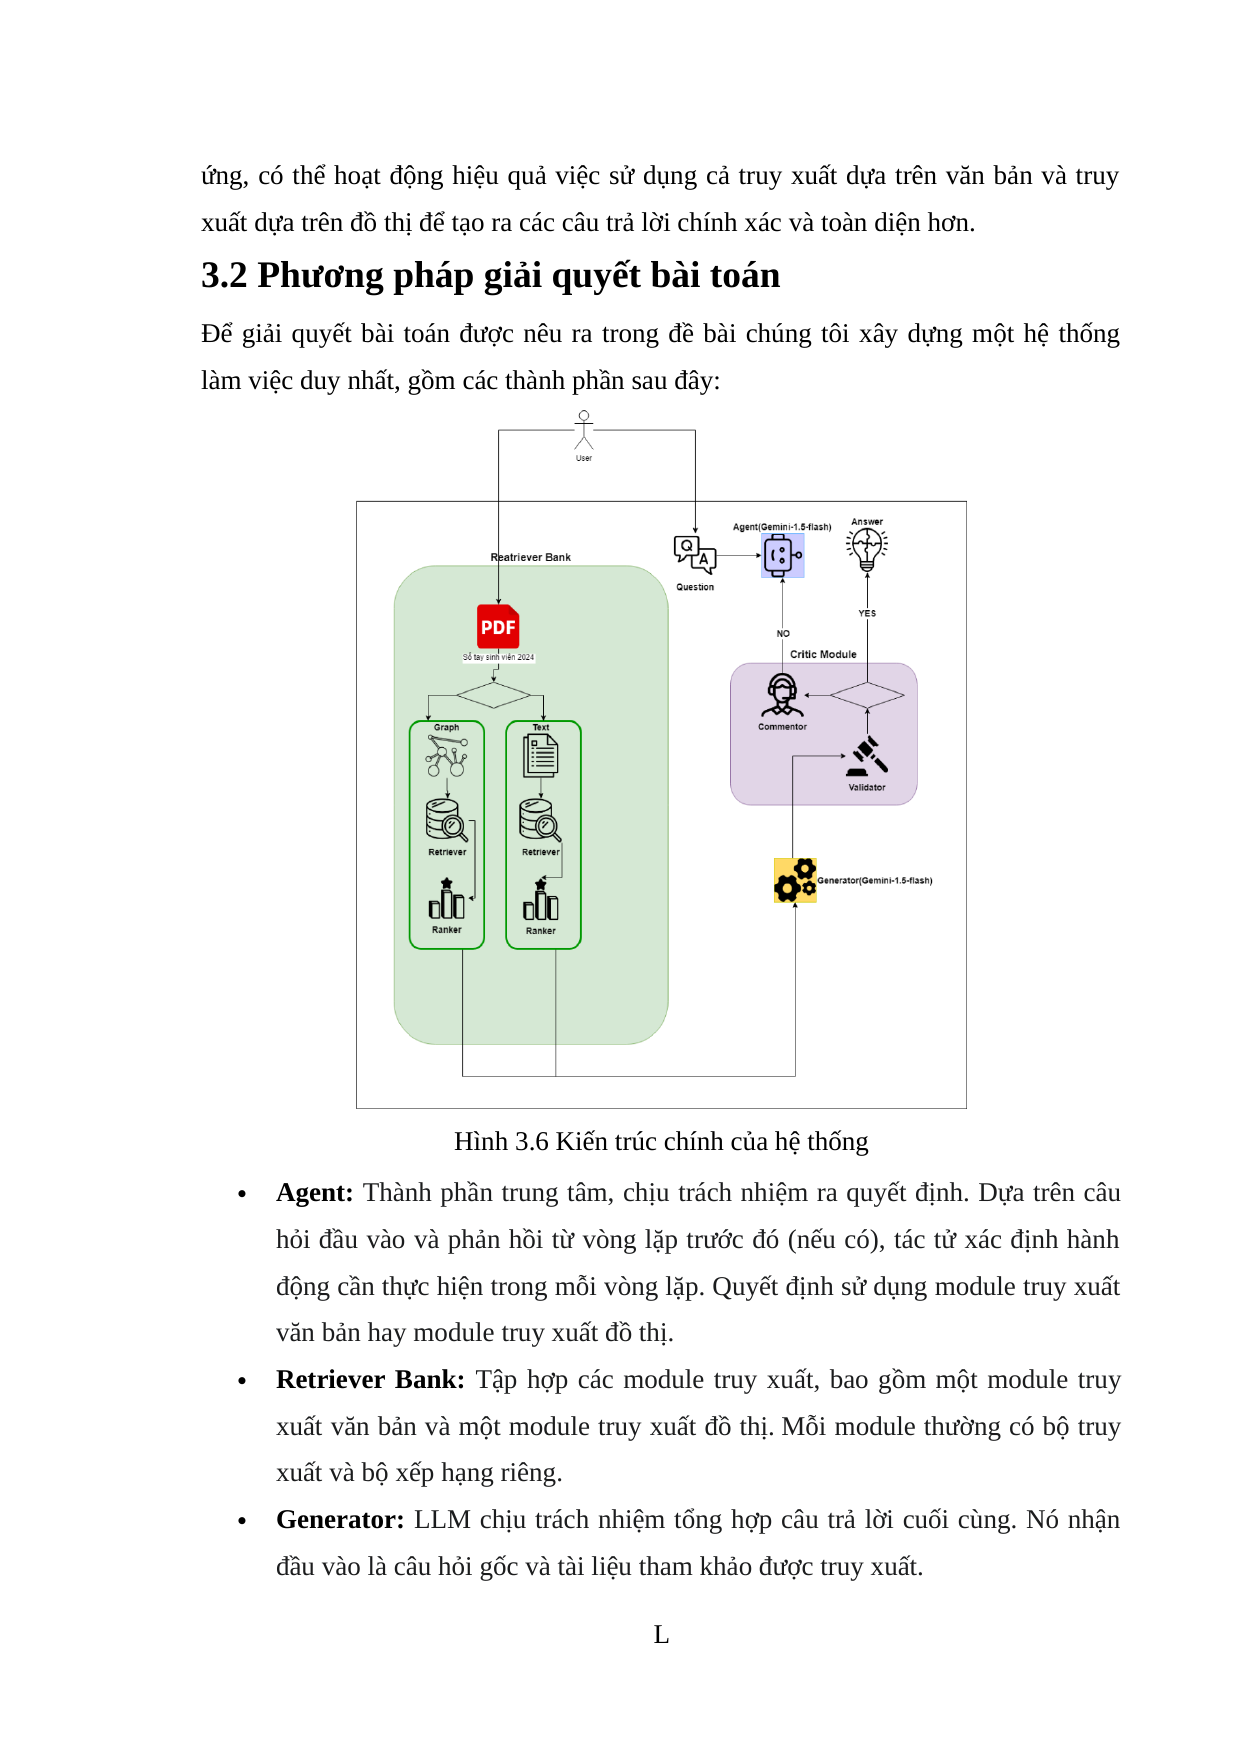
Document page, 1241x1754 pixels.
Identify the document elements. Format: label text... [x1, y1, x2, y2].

list Agent: Thành phần trung tâm, chịu trách nhiệm ra quyết định. Dựa trên câu hỏi đầu vào và phản hồi từ vòng lặp trước đó (nếu có), tác tử xác định hành động cần thực hiện trong mỗi vòng lặp. Quyết định sử dụng module truy xuất văn bản hay module truy xuất đồ thị. [238, 1177, 1122, 1348]
picture [356, 410, 967, 1109]
list Retriever Bank: Tập hợp các module truy xuất, bao gồm một module truy xuất văn bản và một module truy xuất đồ thị. Mỗi module thường có bộ truy xuất và bộ xếp hạng riêng. [238, 1363, 1122, 1488]
subtitle Phương pháp giải quyết bài toán [201, 253, 1122, 296]
text Để giải quyết bài toán được nêu ra trong đề bài chúng tôi xây dựng một hệ thống làm việc duy nhất, gồm các thành phần sau đây: [201, 317, 1122, 395]
list Generator: LLM chịu trách nhiệm tổng hợp câu trả lời cuối cùng. Nó nhận đầu vào là câu hỏi gốc và tài liệu tham khảo được truy xuất. [238, 1503, 1122, 1581]
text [201, 159, 1122, 237]
